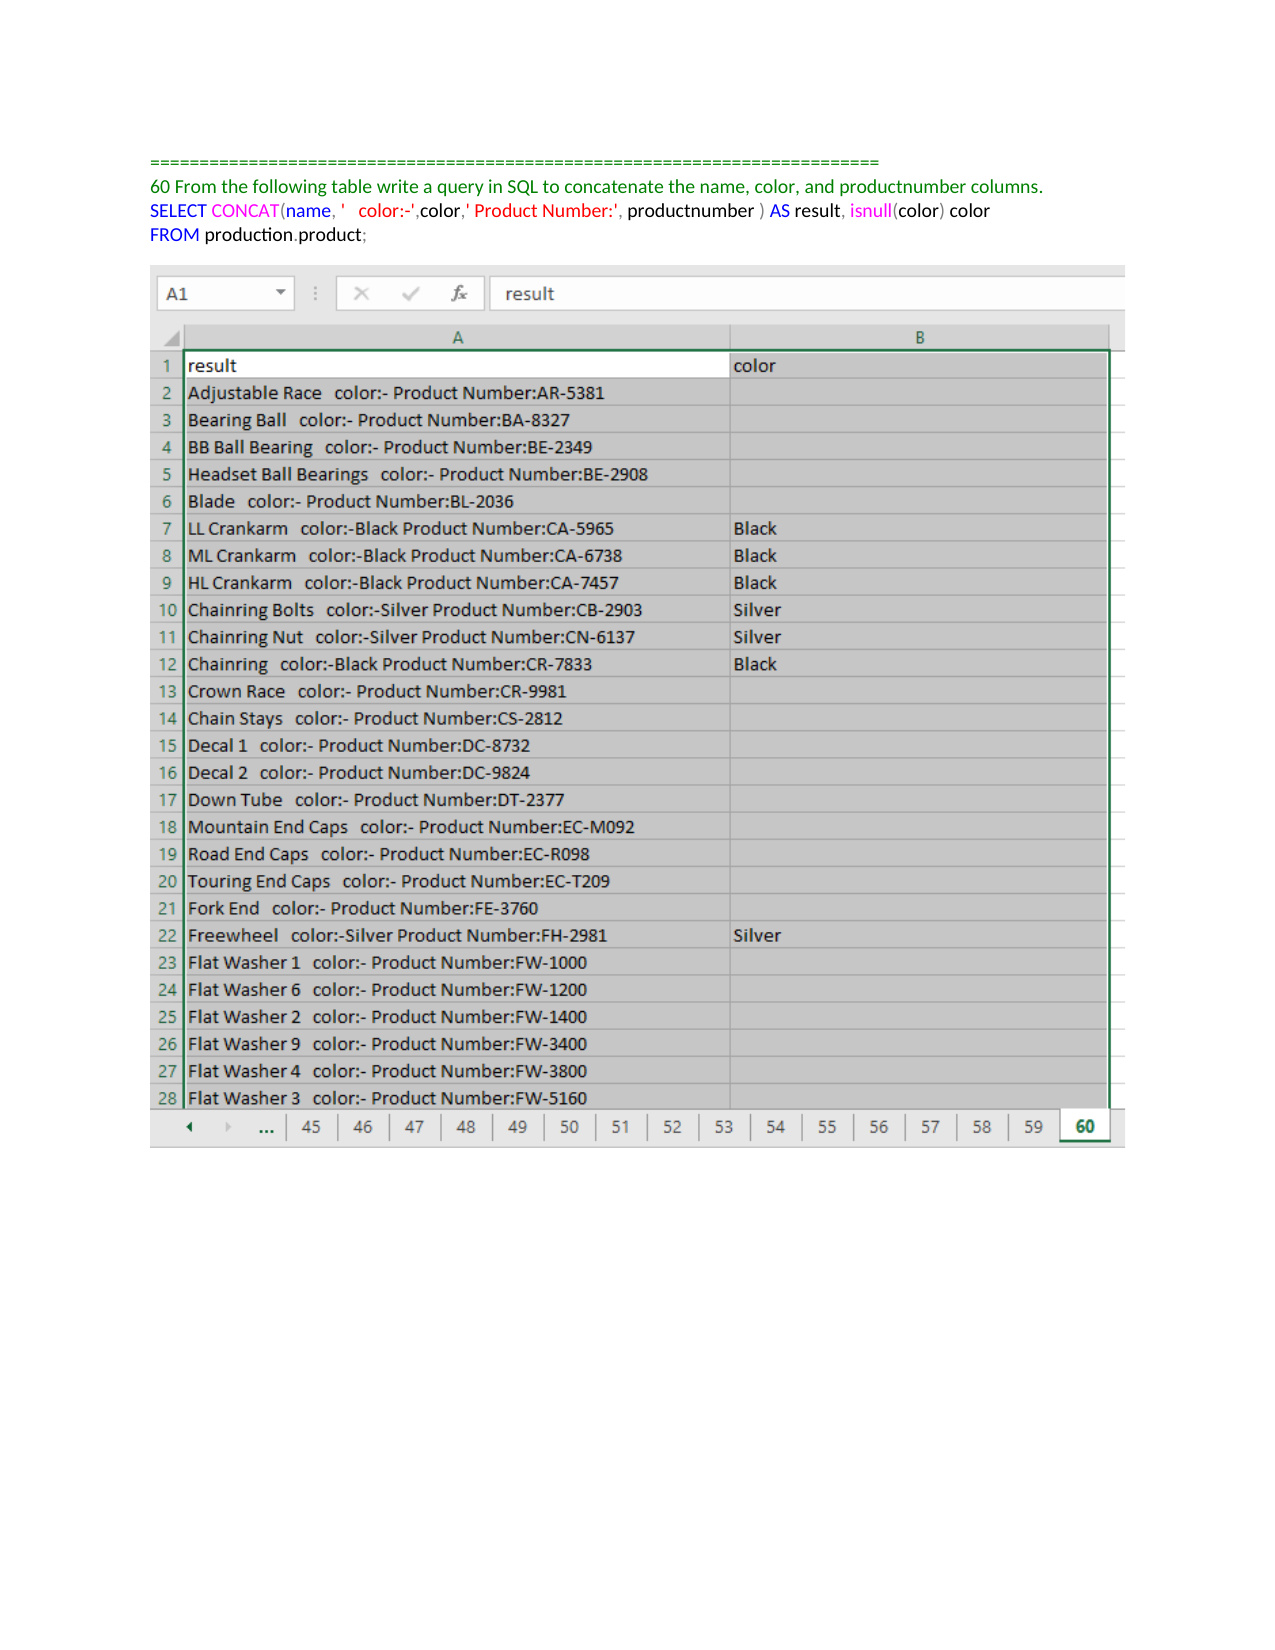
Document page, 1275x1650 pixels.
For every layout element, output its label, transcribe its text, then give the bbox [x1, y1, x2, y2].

text FROM production.product; [150, 222, 1125, 247]
picture [150, 265, 1125, 1148]
text ========================================================================== [150, 150, 1125, 174]
text 60 From the following table write a query in SQL to concatenate the name, color, and productnumber columns. [150, 174, 1125, 198]
text SELECT CONCAT(name, ' color:-',color,' Product Number:', productnumber ) AS result, isnull(color) color [150, 198, 1125, 222]
